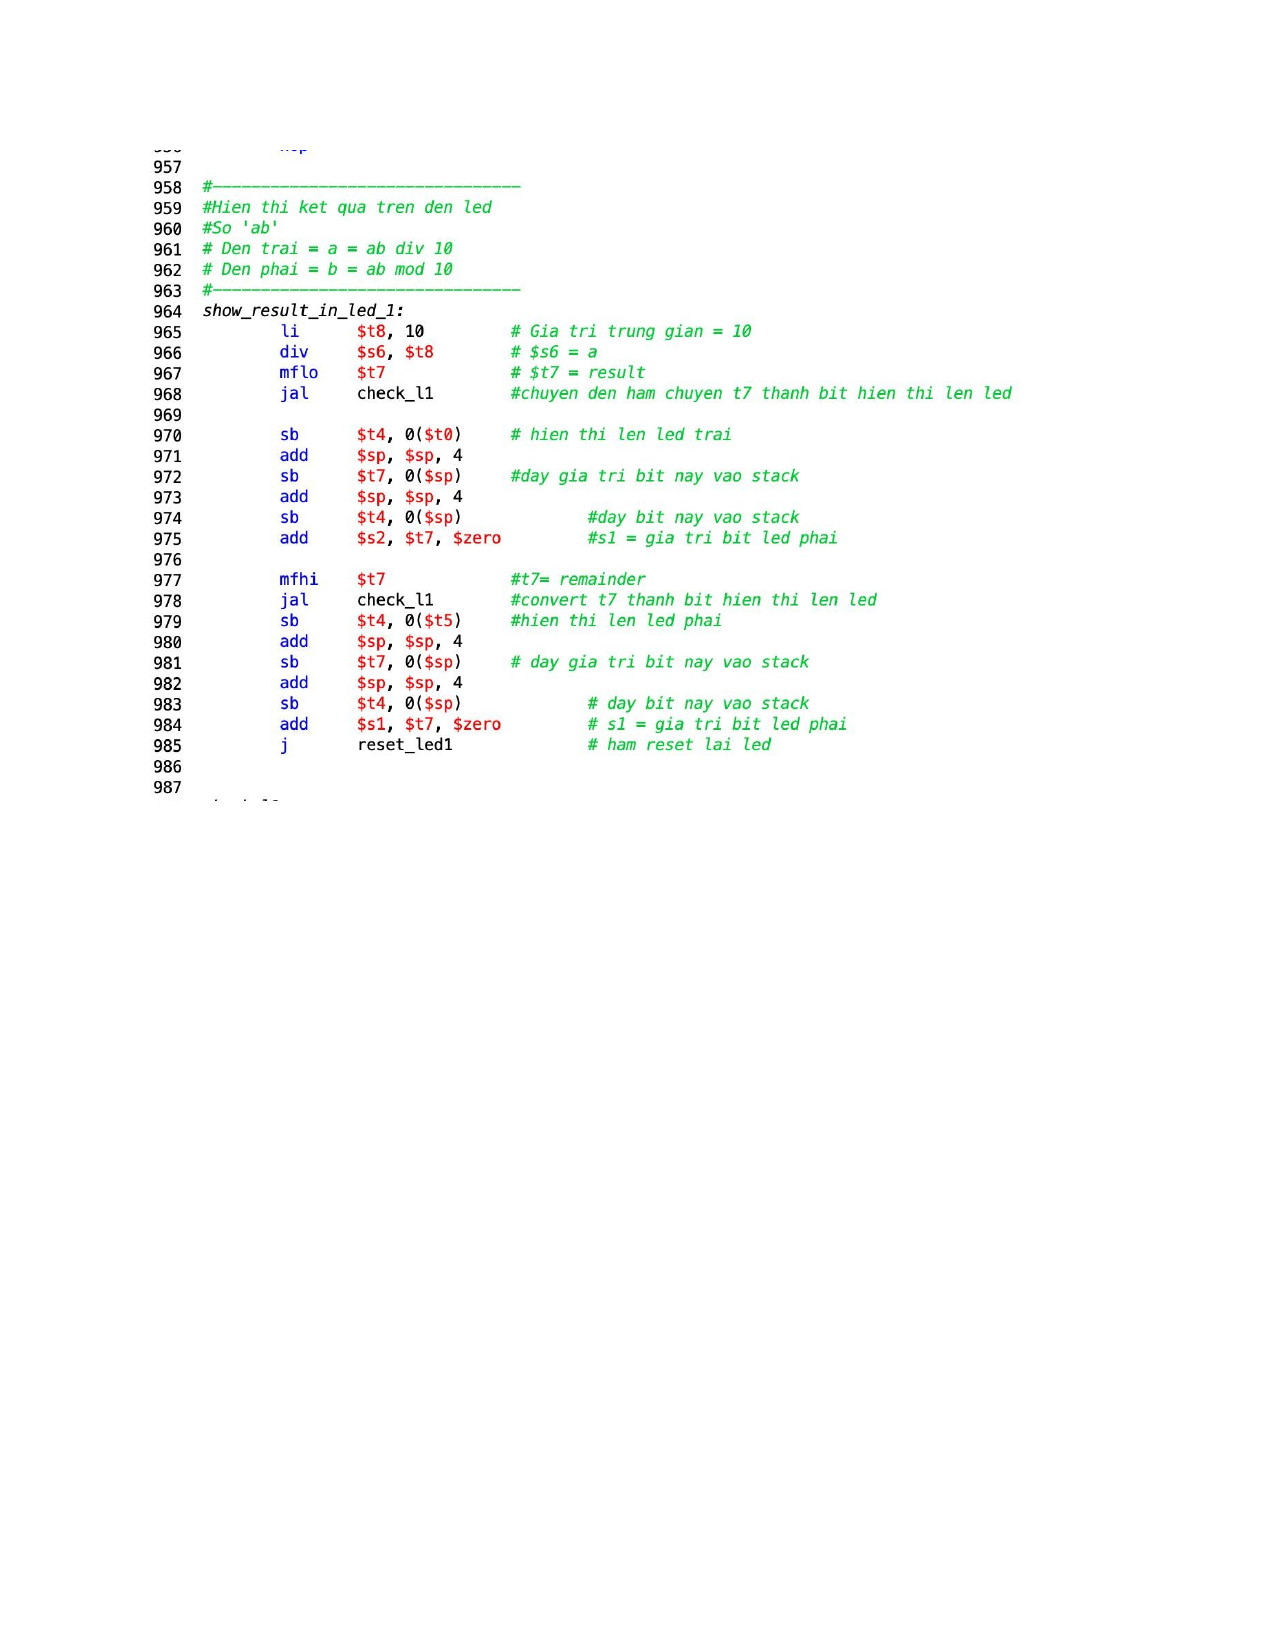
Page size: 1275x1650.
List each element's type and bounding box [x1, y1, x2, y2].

picture [150, 150, 1020, 801]
